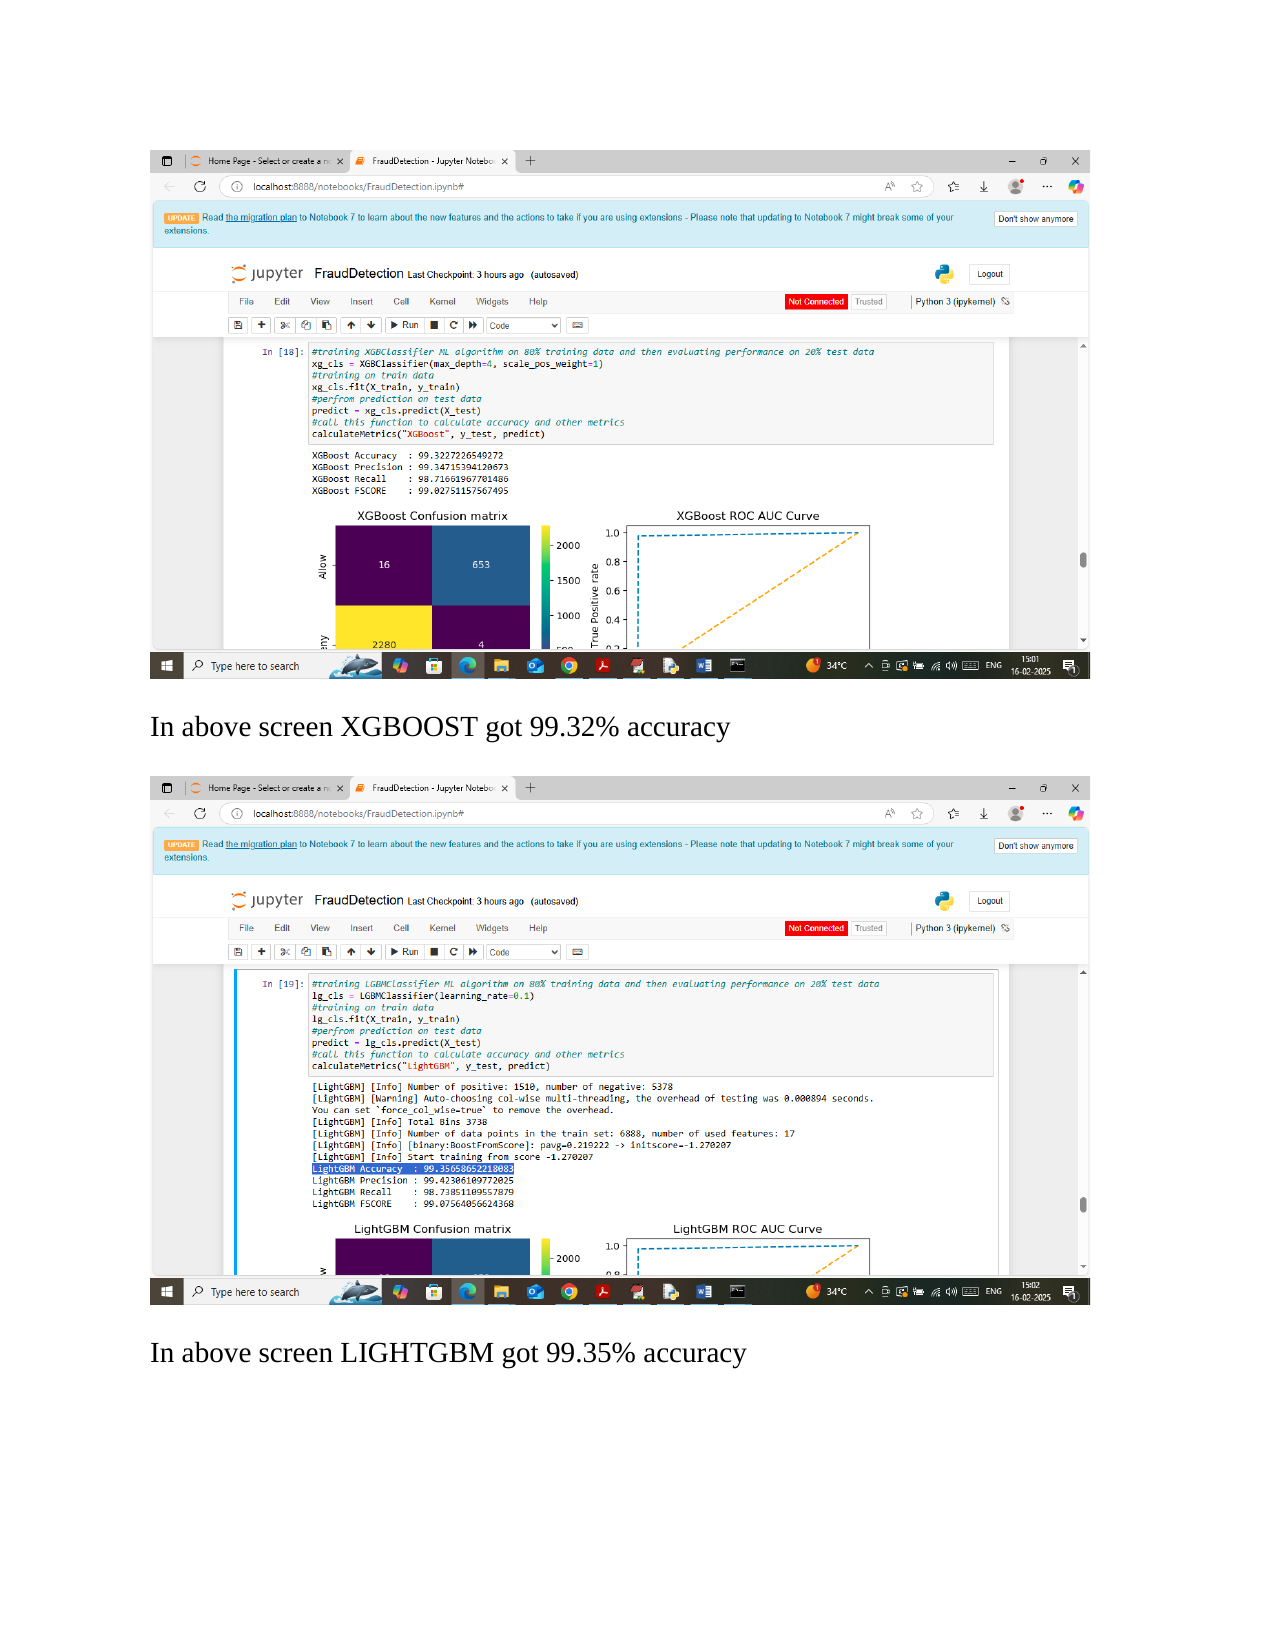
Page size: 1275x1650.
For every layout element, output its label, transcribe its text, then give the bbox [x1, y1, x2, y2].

picture [150, 150, 1091, 679]
text In above screen XGBOOST got 99.32% accuracy [150, 709, 1125, 743]
picture [150, 776, 1091, 1305]
text In above screen LIGHTGBM got 99.35% accuracy [150, 1336, 1125, 1369]
